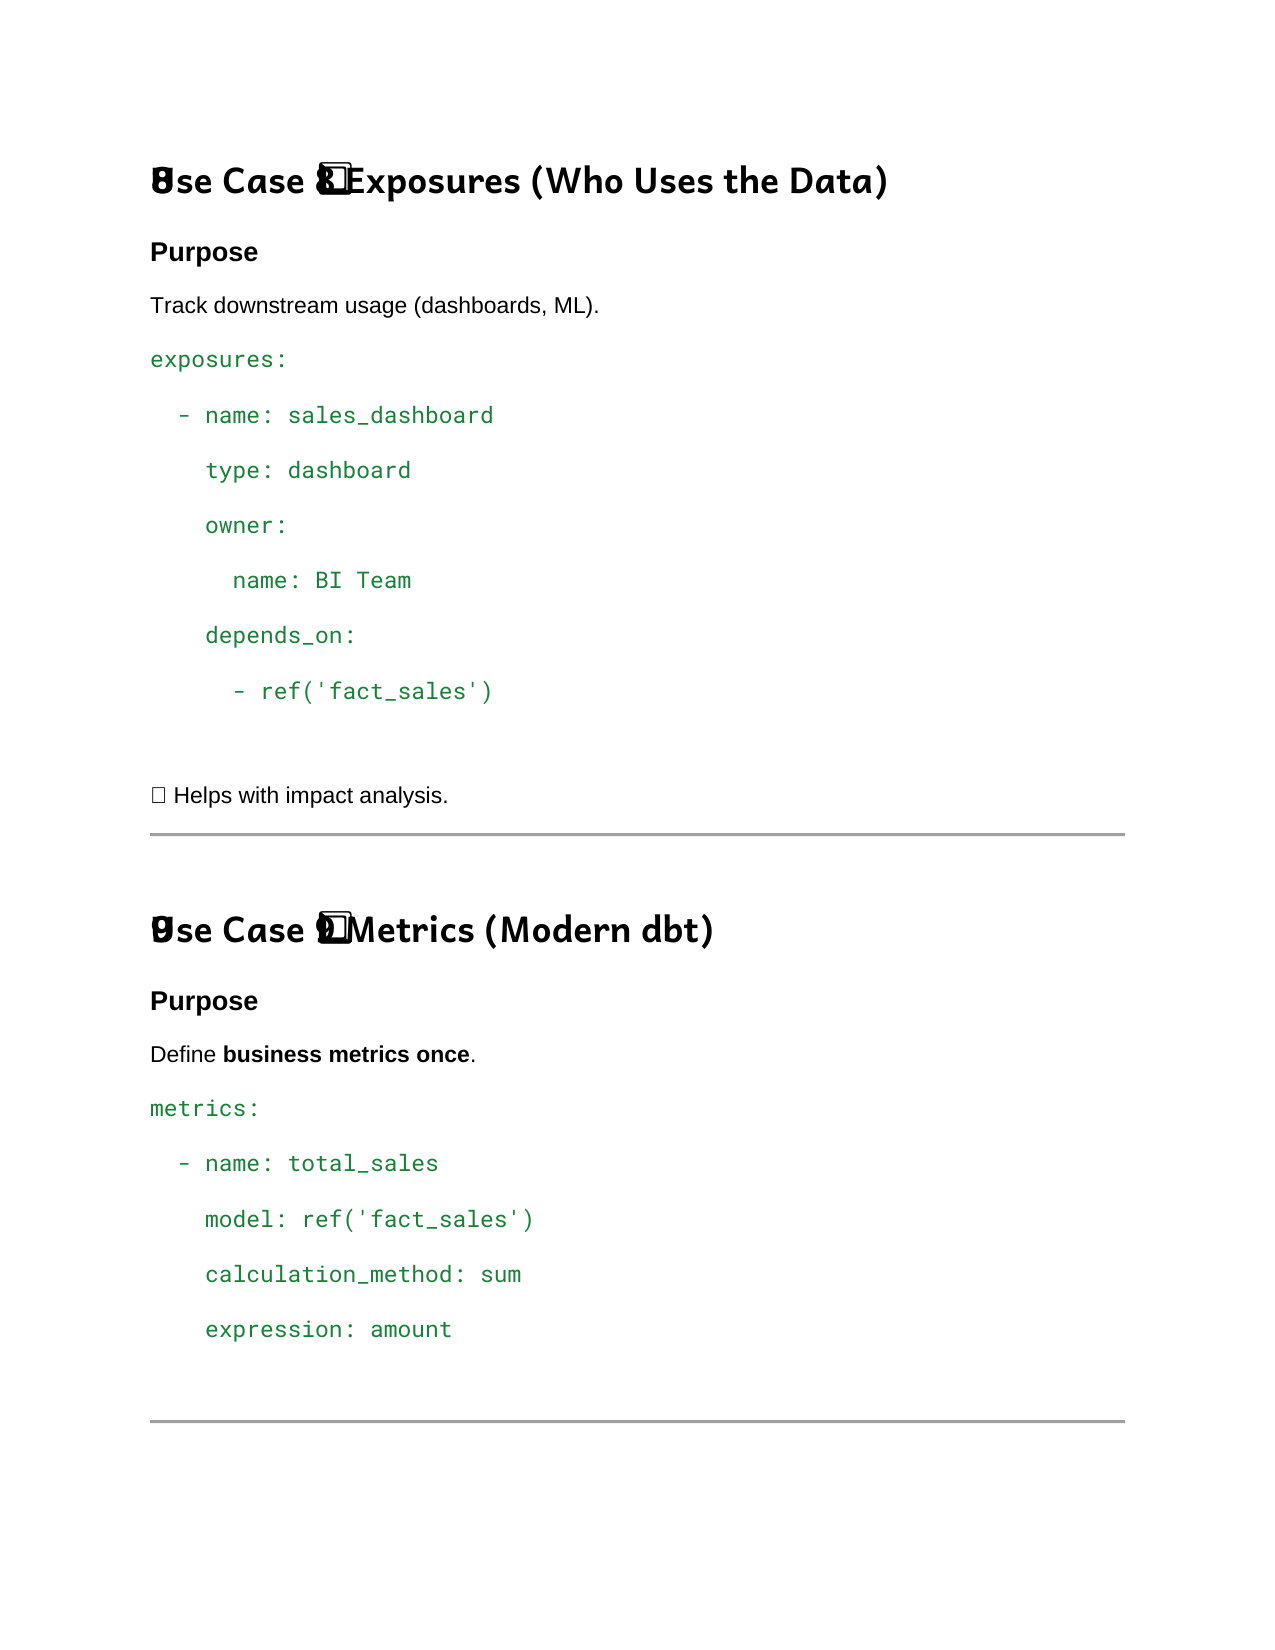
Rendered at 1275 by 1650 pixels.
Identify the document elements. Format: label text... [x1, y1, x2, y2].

text Track downstream usage (dashboards, ML). [150, 292, 1125, 319]
subtitle Purpose [150, 236, 1125, 267]
text owner: [150, 509, 1125, 540]
text - name: sales_dashboard [150, 399, 1125, 429]
text Define business metrics once. [150, 1041, 1125, 1068]
text name: BI Team [150, 565, 1125, 595]
text 📌 Helps with impact analysis. [150, 782, 1125, 808]
text exposures: [150, 344, 1125, 374]
text model: ref('fact_sales') [150, 1203, 1125, 1233]
subtitle Use Case 8️⃣ Exposures (Who Uses the Data) [150, 150, 1125, 207]
text depends_on: [150, 620, 1125, 650]
text type: dashboard [150, 454, 1125, 484]
text expression: amount [150, 1313, 1125, 1344]
text - ref('fact_sales') [150, 675, 1125, 705]
text calculation_method: sum [150, 1258, 1125, 1288]
subtitle Purpose [150, 985, 1125, 1016]
text metrics: [150, 1093, 1125, 1123]
subtitle Use Case 9️⃣ Metrics (Modern dbt) [150, 899, 1125, 956]
text - name: total_sales [150, 1148, 1125, 1178]
